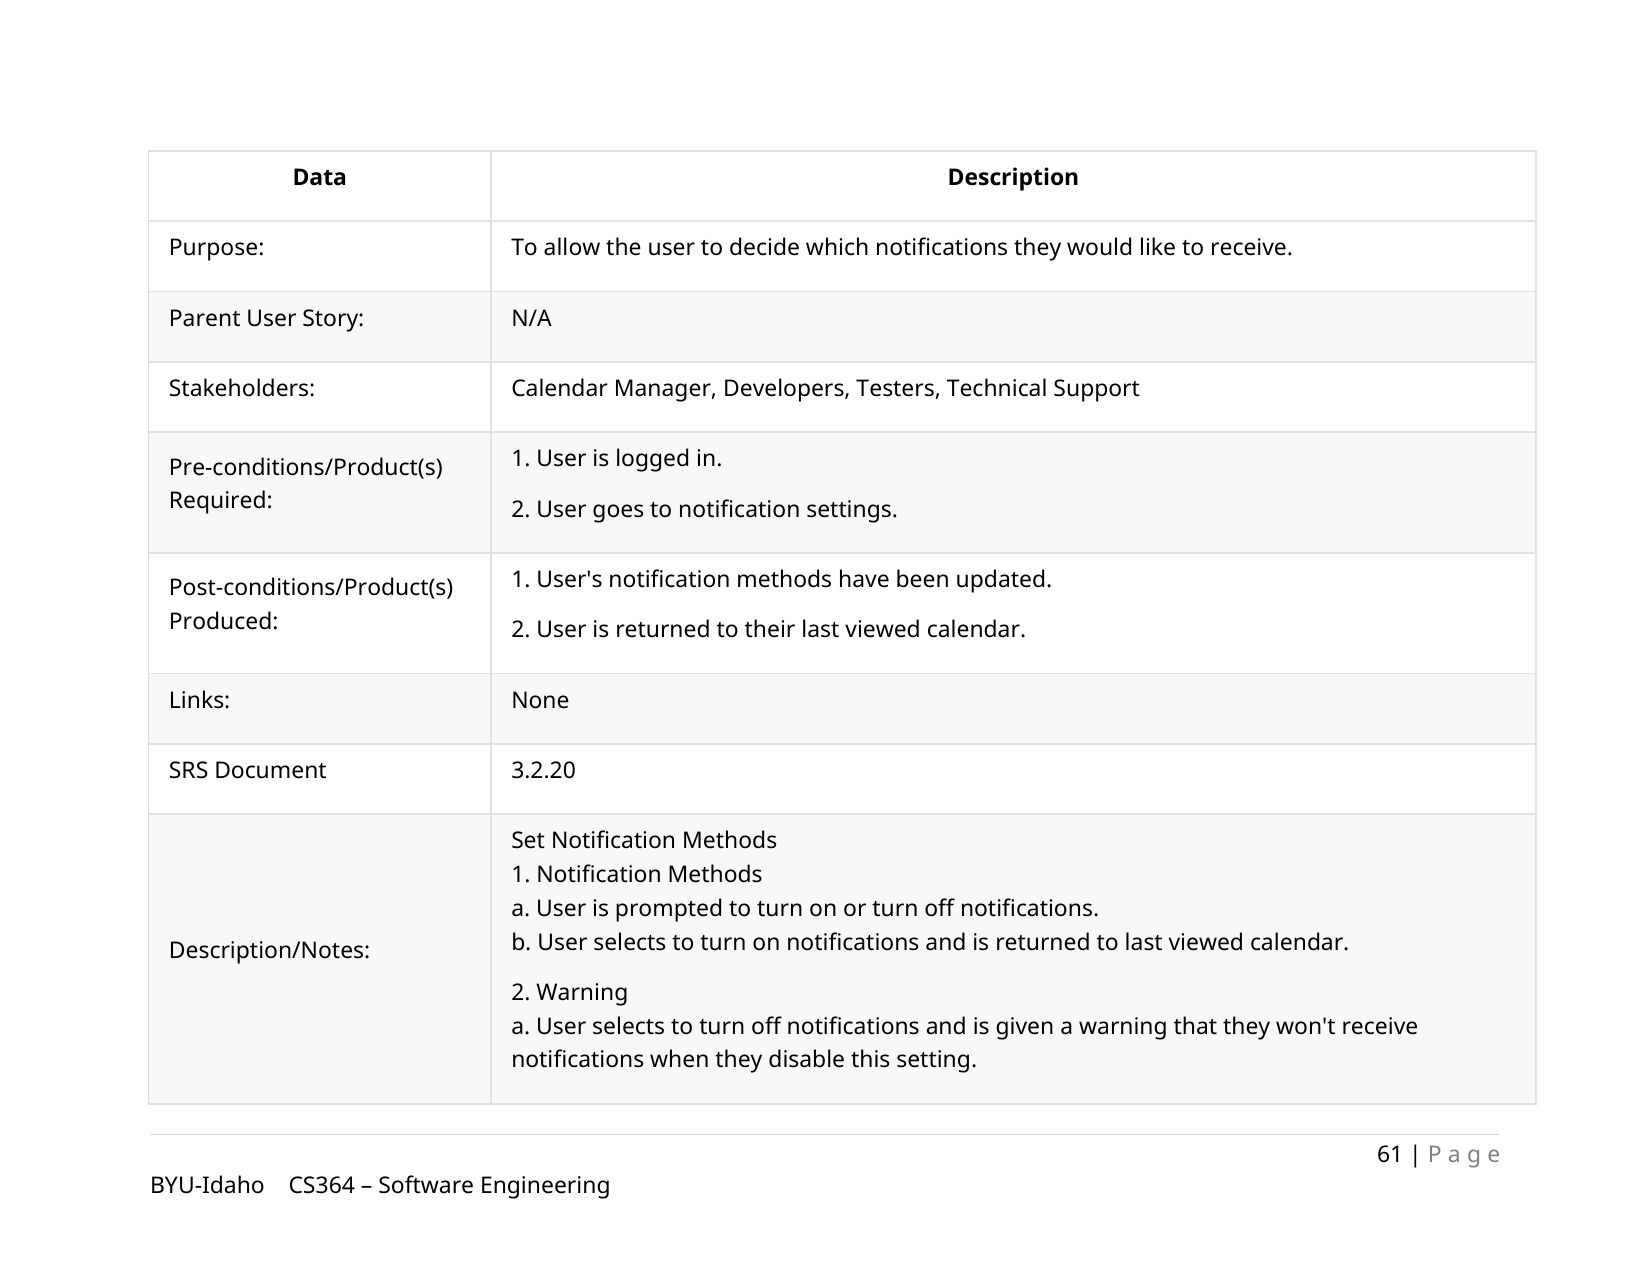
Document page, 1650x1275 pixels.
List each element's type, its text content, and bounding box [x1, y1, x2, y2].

table_cell N/A [492, 292, 1535, 361]
table_header Description [492, 152, 1535, 220]
table_cell Set Notification Methods 1. Notification Methods a. User is prompted to turn on or turn off notifications. b. User selects to turn on notifications and is returned to last viewed calendar. 2. Warning a. User selects to turn off notifications and is given a warning that they won't receive notifications when they disable this setting. [492, 815, 1535, 1103]
table_cell Stakeholders: [149, 363, 490, 431]
table_cell Description/Notes: [149, 815, 490, 1103]
table_cell SRS Document [149, 745, 490, 813]
table_cell To allow the user to decide which notifications they would like to receive. [492, 222, 1535, 291]
table_cell Pre-conditions/Product(s) Required: [149, 433, 490, 552]
table_cell None [492, 674, 1535, 743]
table_cell Parent User Story: [149, 292, 490, 361]
table_cell Post-conditions/Product(s) Produced: [149, 554, 490, 673]
table_cell Links: [149, 674, 490, 743]
table_cell 3.2.20 [492, 745, 1535, 813]
table_cell Calendar Manager, Developers, Testers, Technical Support [492, 363, 1535, 431]
table_header Data [149, 152, 490, 220]
table_cell 1. User's notification methods have been updated. 2. User is returned to their last viewed calendar. [492, 554, 1535, 673]
table_cell Purpose: [149, 222, 490, 291]
table_cell 1. User is logged in. 2. User goes to notification settings. [492, 433, 1535, 552]
